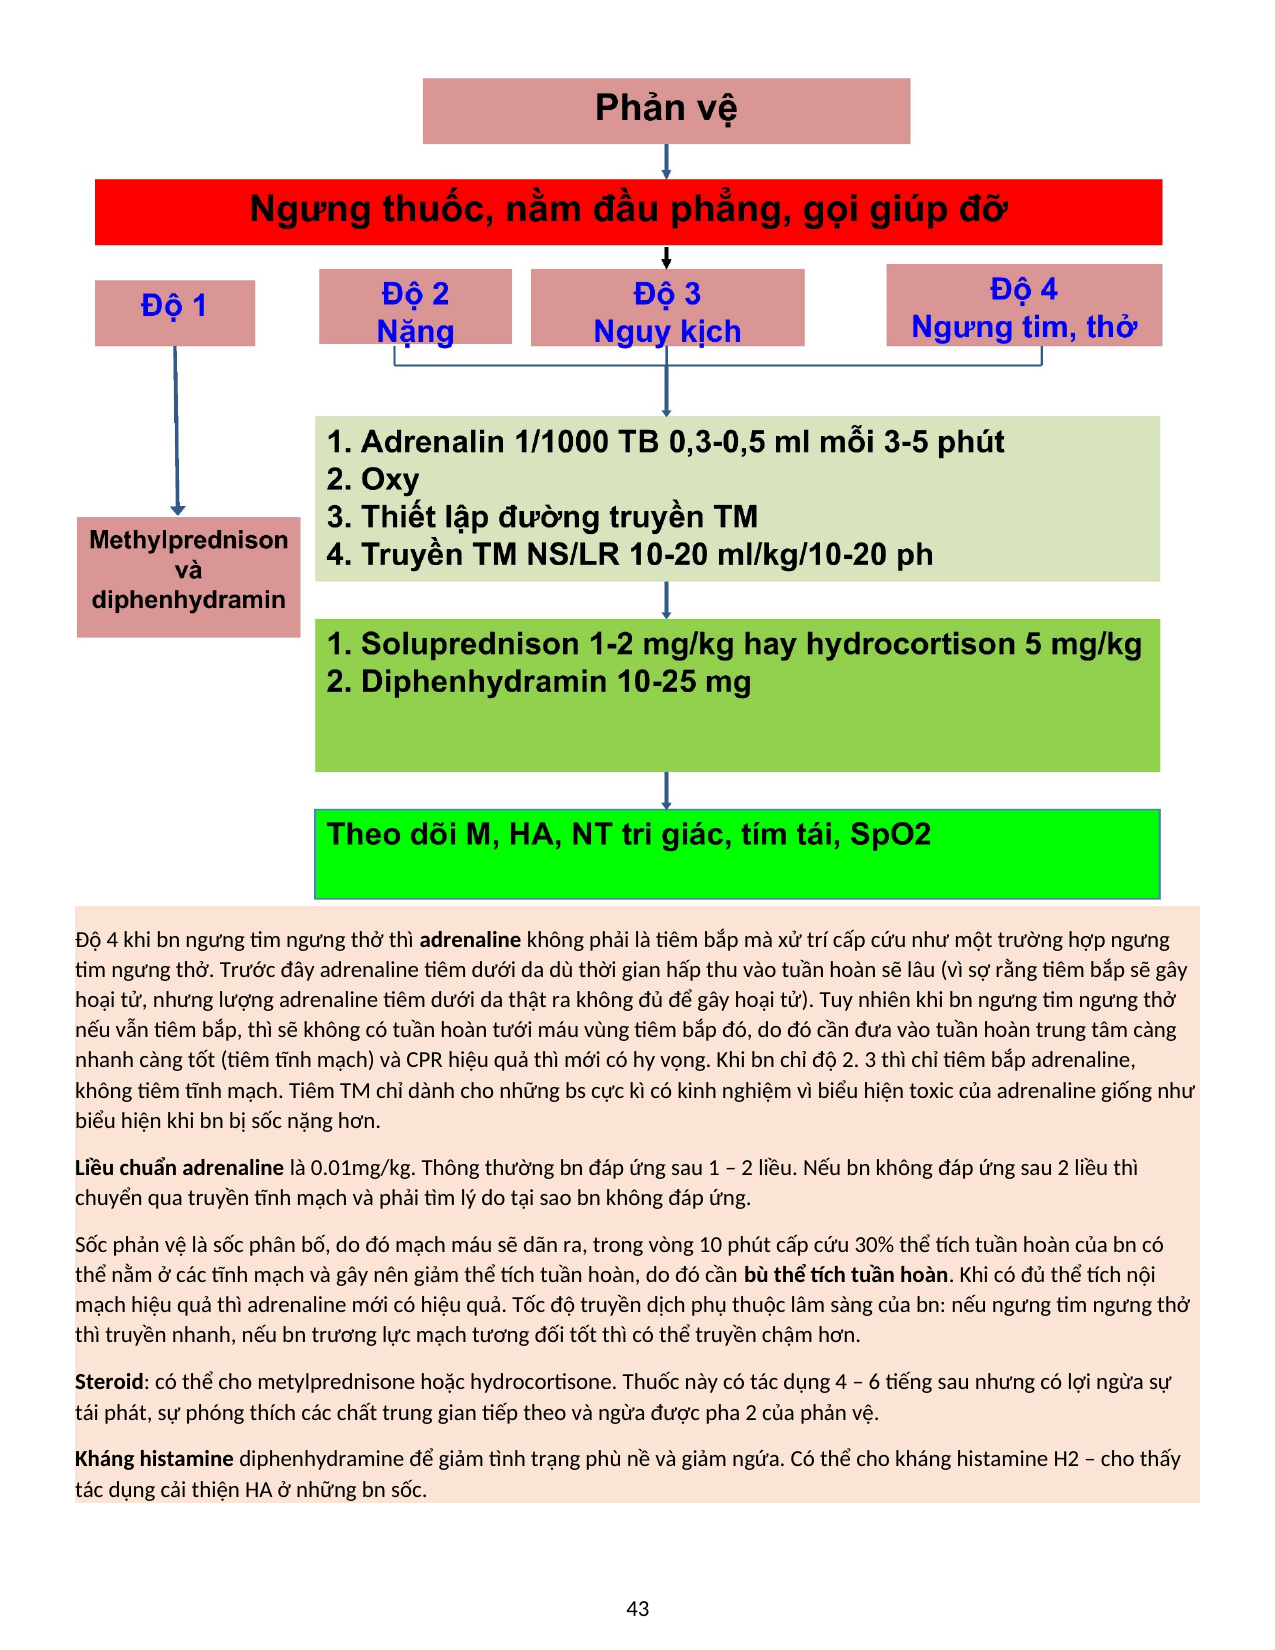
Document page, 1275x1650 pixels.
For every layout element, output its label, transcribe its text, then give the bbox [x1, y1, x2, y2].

text Kháng histamine diphenhydramine để giảm tình trạng phù nề và giảm ngứa. Có thể cho kháng histamine H2 – cho thấy tác dụng cải thiện HA ở những bn sốc. [75, 1444, 1200, 1503]
text Độ 4 khi bn ngưng tim ngưng thở thì adrenaline không phải là tiêm bắp mà xử trí cấp cứu như một trường hợp ngưng tim ngưng thở. Trước đây adrenaline tiêm dưới da dù thời gian hấp thu vào tuần hoàn sẽ lâu (vì sợ rằng tiêm bắp sẽ gây hoại tử, nhưng lượng adrenaline tiêm dưới da thật ra không đủ để gây hoại tử). Tuy nhiên khi bn ngưng tim ngưng thở nếu vẫn tiêm bắp, thì sẽ không có tuần hoàn tưới máu vùng tiêm bắp đó, do đó cần đưa vào tuần hoàn trung tâm càng nhanh càng tốt (tiêm tĩnh mạch) và CPR hiệu quả thì mới có hy vọng. Khi bn chỉ độ 2. 3 thì chỉ tiêm bắp adrenaline, không tiêm tĩnh mạch. Tiêm TM chỉ dành cho những bs cực kì có kinh nghiệm vì biểu hiện toxic của adrenaline giống như biểu hiện khi bn bị sốc nặng hơn. [75, 925, 1200, 1134]
text Steroid: có thể cho metylprednisone hoặc hydrocortisone. Thuốc này có tác dụng 4 – 6 tiếng sau nhưng có lợi ngừa sự tái phát, sự phóng thích các chất trung gian tiếp theo và ngừa được pha 2 của phản vệ. [75, 1367, 1200, 1426]
text Liều chuẩn adrenaline là 0.01mg/kg. Thông thường bn đáp ứng sau 1 – 2 liều. Nếu bn không đáp ứng sau 2 liều thì chuyển qua truyền tĩnh mạch và phải tìm lý do tại sao bn không đáp ứng. [75, 1153, 1200, 1211]
text Sốc phản vệ là sốc phân bố, do đó mạch máu sẽ dãn ra, trong vòng 10 phút cấp cứu 30% thể tích tuần hoàn của bn có thể nằm ở các tĩnh mạch và gây nên giảm thể tích tuần hoàn, do đó cần bù thể tích tuần hoàn. Khi có đủ thể tích nội mạch hiệu quả thì adrenaline mới có hiệu quả. Tốc độ truyền dịch phụ thuộc lâm sàng của bn: nếu ngưng tim ngưng thở thì truyền nhanh, nếu bn trương lực mạch tương đối tốt thì có thể truyền chậm hơn. [75, 1230, 1200, 1348]
picture [75, 75, 1200, 906]
